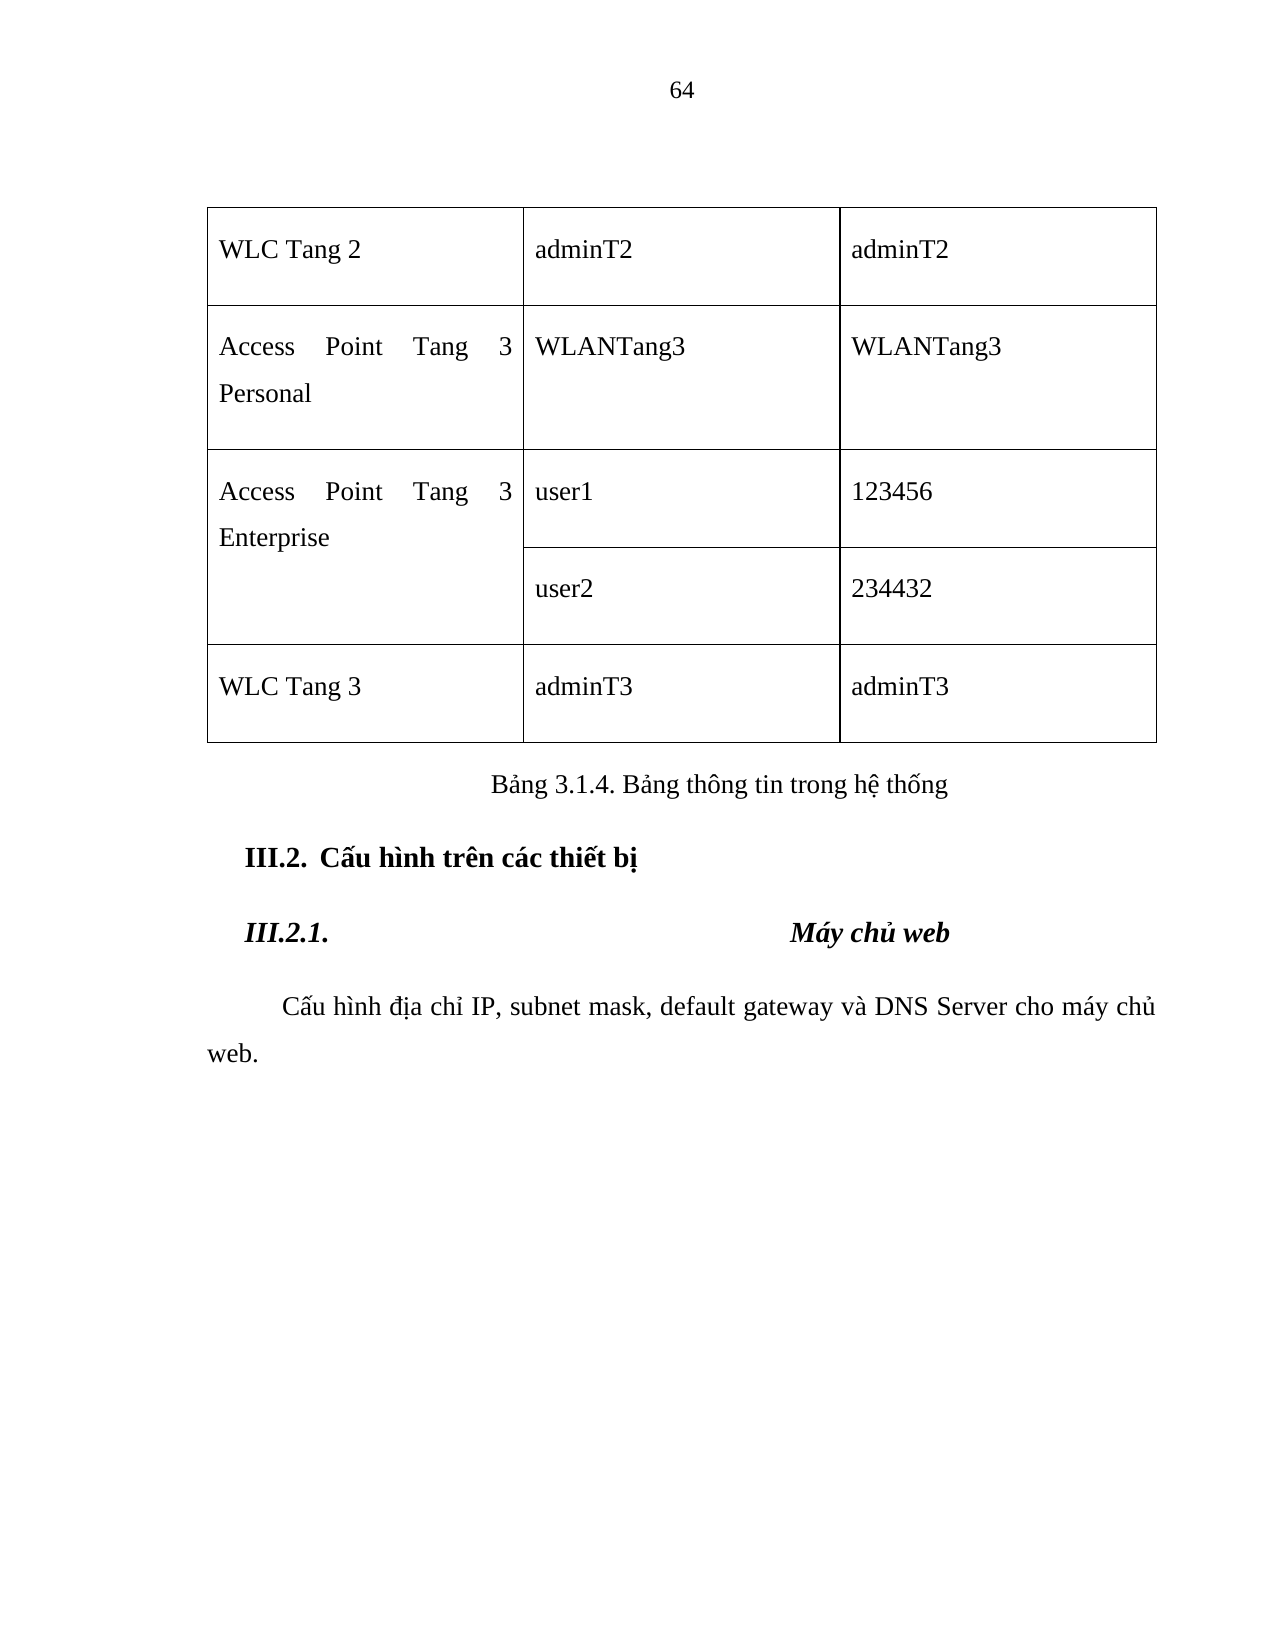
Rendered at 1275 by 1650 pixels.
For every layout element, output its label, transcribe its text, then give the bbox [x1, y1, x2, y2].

list Máy chủ web [244, 915, 1157, 948]
table_cell user1 [524, 450, 839, 547]
table_cell Access Point Tang 3 Personal [208, 306, 523, 449]
table_cell user2 [524, 548, 839, 644]
table_cell Access Point Tang 3 Enterprise [208, 450, 523, 644]
table_cell WLC Tang 2 [208, 208, 523, 304]
table_cell adminT3 [841, 645, 1156, 742]
text Bảng 3.1.4. Bảng thông tin trong hệ thống [207, 768, 1157, 799]
table_cell WLANTang3 [524, 306, 839, 449]
table_cell WLC Tang 3 [208, 645, 523, 742]
table_cell adminT3 [524, 645, 839, 742]
table_cell 234432 [841, 548, 1156, 644]
text Cấu hình địa chỉ IP, subnet mask, default gateway và DNS Server cho máy chủ web. [207, 990, 1157, 1068]
table_cell 123456 [841, 450, 1156, 547]
table_cell adminT2 [524, 208, 839, 304]
table_cell WLANTang3 [841, 306, 1156, 449]
table_cell adminT2 [841, 208, 1156, 304]
list Cấu hình trên các thiết bị [244, 840, 1157, 873]
